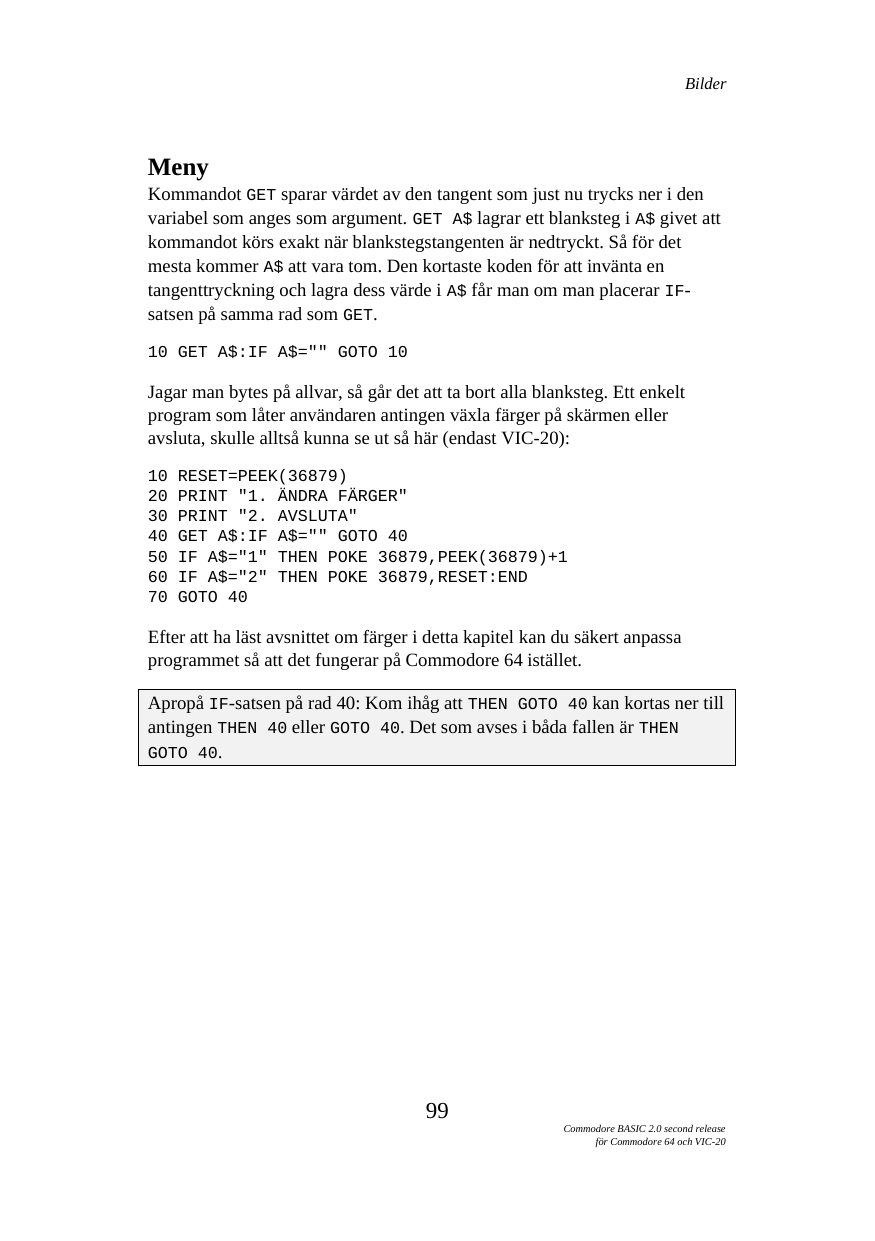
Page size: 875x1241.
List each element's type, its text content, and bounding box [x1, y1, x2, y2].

text Kommandot GET sparar värdet av den tangent som just nu trycks ner i den variabel som anges som argument. GET A$ lagrar ett blanksteg i A$ givet att kommandot körs exakt när blankstegstangenten är nedtryckt. Så för det mesta kommer A$ att vara tom. Den kortaste koden för att invänta en tangenttryckning och lagra dess värde i A$ får man om man placerar IF-satsen på samma rad som GET. [148, 183, 726, 325]
text Efter att ha läst avsnittet om färger i detta kapitel kan du säkert anpassa programmet så att det fungerar på Commodore 64 istället. [148, 626, 726, 671]
subtitle Meny [148, 152, 726, 181]
text 10 RESET=PEEK(36879) 20 PRINT "1. ÄNDRA FÄRGER" 30 PRINT "2. AVSLUTA" 40 GET A$:IF A$="" GOTO 40 50 IF A$="1" THEN POKE 36879,PEEK(36879)+1 60 IF A$="2" THEN POKE 36879,RESET:END 70 GOTO 40 [148, 467, 726, 608]
text Jagar man bytes på allvar, så går det att ta bort alla blanksteg. Ett enkelt program som låter användaren antingen växla färger på skärmen eller avsluta, skulle alltså kunna se ut så här (endast VIC-20): [148, 381, 726, 449]
text 10 GET A$:IF A$="" GOTO 10 [148, 344, 726, 363]
text Apropå IF-satsen på rad 40: Kom ihåg att THEN GOTO 40 kan kortas ner till antingen THEN 40 eller GOTO 40. Det som avses i båda fallen är THEN GOTO 40. [139, 690, 735, 765]
